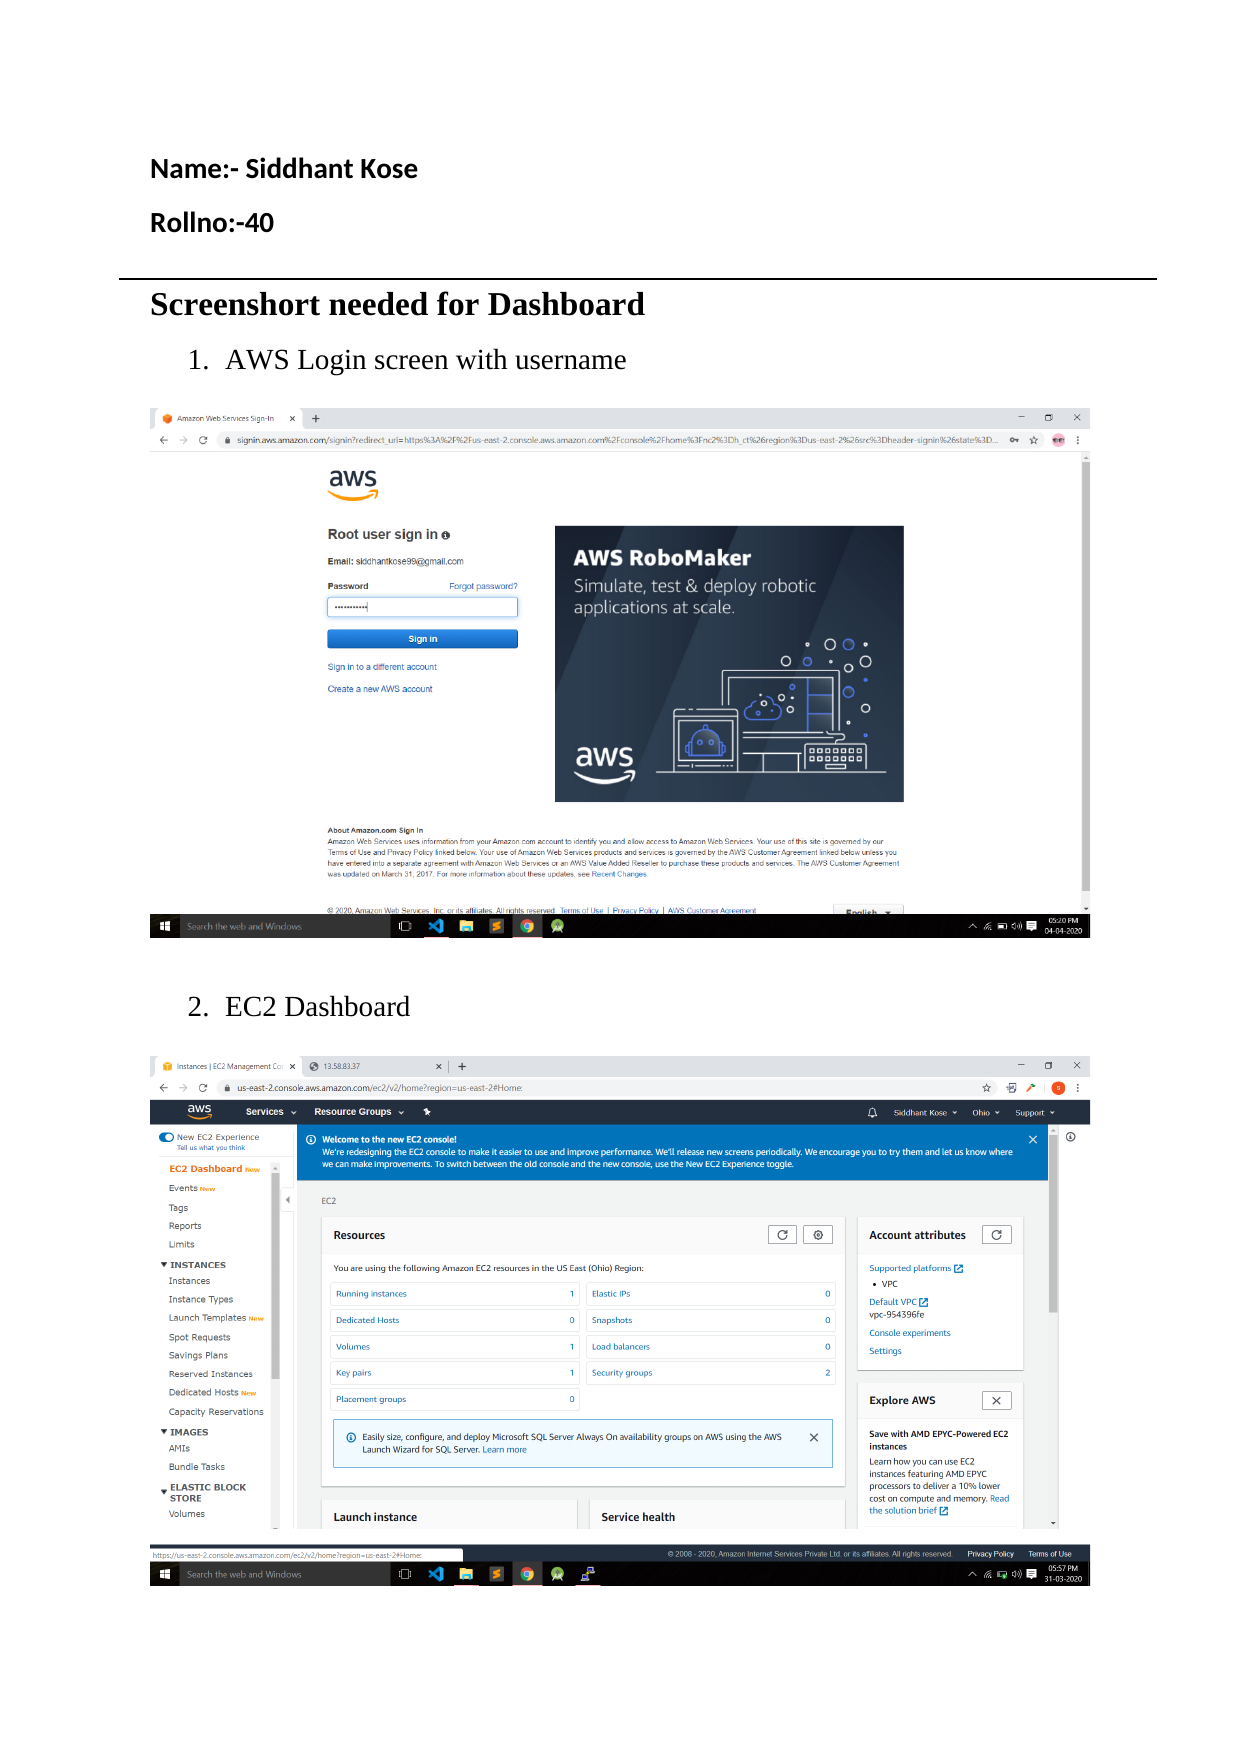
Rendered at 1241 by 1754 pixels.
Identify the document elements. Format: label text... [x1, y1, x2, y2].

picture [150, 1056, 1091, 1586]
text Rollno:-40 [150, 204, 1090, 240]
text Name:- Siddhant Kose [150, 150, 1090, 186]
picture [150, 408, 1091, 938]
text Screenshort needed for Dashboard [150, 280, 1090, 323]
list EC2 Dashboard [187, 989, 1090, 1023]
list AWS Login screen with username [187, 342, 1090, 375]
